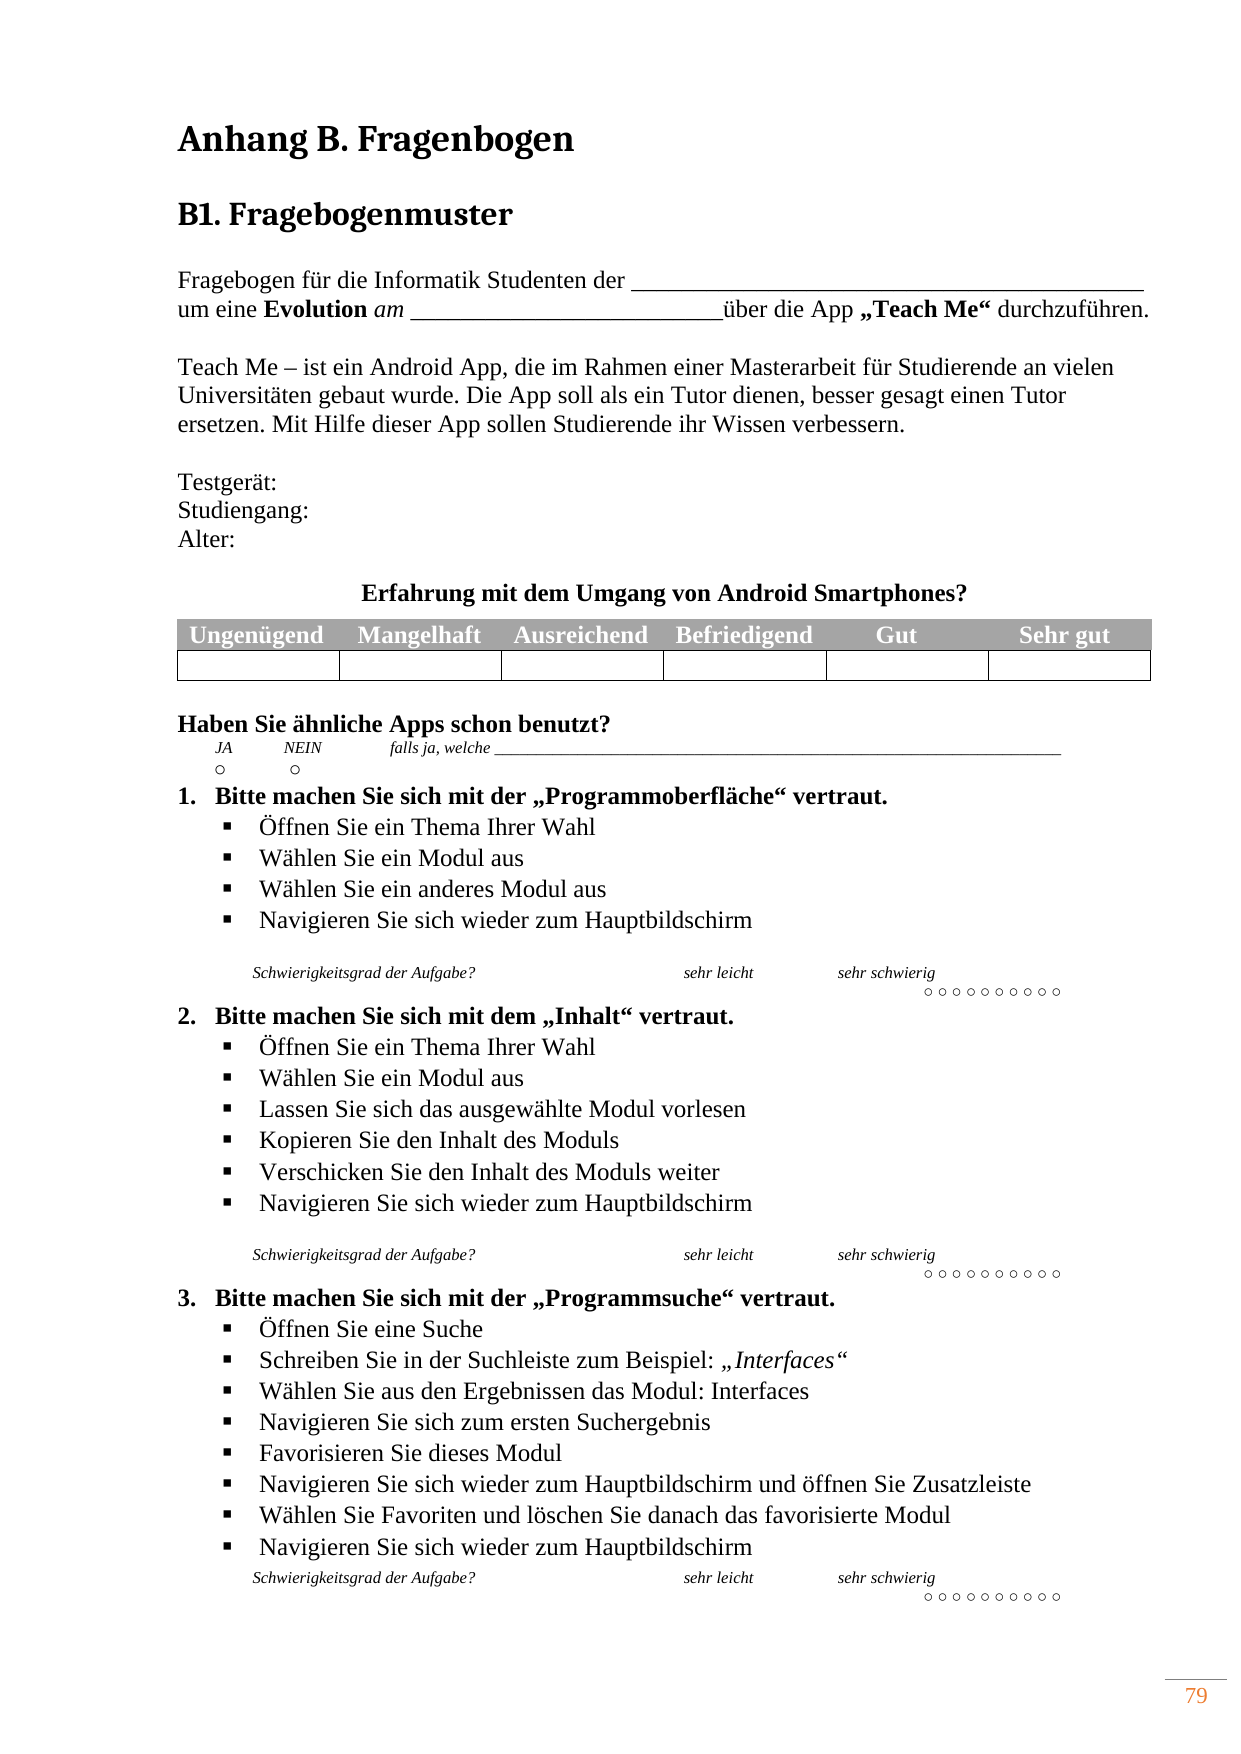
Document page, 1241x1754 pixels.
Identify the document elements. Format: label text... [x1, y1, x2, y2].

list Bitte machen Sie sich mit der „Programmoberfläche“ vertraut. [177, 781, 1152, 810]
list Navigieren Sie sich zum ersten Suchergebnis [221, 1407, 1152, 1436]
table_header [989, 651, 1150, 680]
list Öffnen Sie ein Thema Ihrer Wahl [221, 812, 1152, 841]
table_header [827, 651, 988, 680]
list Verschicken Sie den Inhalt des Moduls weiter [221, 1157, 1152, 1185]
table_header [178, 651, 339, 680]
list Schwierigkeitsgrad der Aufgabe? sehr leicht sehr schwierig [252, 1245, 1152, 1264]
list Öffnen Sie eine Suche [221, 1314, 1152, 1343]
list Schwierigkeitsgrad der Aufgabe? sehr leicht sehr schwierig [252, 963, 1152, 982]
table_header [502, 651, 663, 680]
list Bitte machen Sie sich mit der „Programmsuche“ vertraut. [177, 1283, 1152, 1312]
table_header [340, 651, 501, 680]
text Erfahrung mit dem Umgang von Android Smartphones? [177, 578, 1152, 607]
text Fragebogen für die Informatik Studenten der _________________________________________ [177, 265, 1152, 294]
text Testgerät: [177, 467, 1152, 495]
table_header Gut [827, 620, 988, 649]
list ○ ○ ○ ○ ○ ○ ○ ○ ○ ○ [842, 1264, 1152, 1283]
list Bitte machen Sie sich mit dem „Inhalt“ vertraut. [177, 1001, 1152, 1030]
list Navigieren Sie sich wieder zum Hauptbildschirm und öffnen Sie Zusatzleiste [221, 1469, 1152, 1498]
subtitle Anhang B. Fragenbogen [177, 118, 1152, 161]
text JA NEIN falls ja, welche ____________________________________________________________________ [215, 738, 1152, 757]
list Wählen Sie aus den Ergebnissen das Modul: Interfaces [221, 1376, 1152, 1405]
table_header Sehr gut [989, 620, 1151, 649]
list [221, 1532, 1152, 1560]
text Alter: [177, 524, 1152, 553]
list ○ ○ ○ ○ ○ ○ ○ ○ ○ ○ [842, 982, 1152, 1001]
subtitle B1. Fragebogenmuster [177, 195, 1152, 234]
list ○ ○ ○ ○ ○ ○ ○ ○ ○ ○ [842, 1587, 1152, 1606]
list Wählen Sie Favoriten und löschen Sie danach das favorisierte Modul [221, 1501, 1152, 1529]
text um eine Evolution am _________________________über die App „Teach Me“ durchzuführen. [177, 294, 1152, 323]
table_header Ausreichend [503, 620, 664, 649]
list Navigieren Sie sich wieder zum Hauptbildschirm [221, 906, 1152, 934]
table_header Ungenügend [178, 620, 339, 649]
list Öffnen Sie ein Thema Ihrer Wahl [221, 1032, 1152, 1061]
list Lassen Sie sich das ausgewählte Modul vorlesen [221, 1094, 1152, 1123]
list Schwierigkeitsgrad der Aufgabe? sehr leicht sehr schwierig [252, 1567, 1152, 1587]
list Favorisieren Sie dieses Modul [221, 1438, 1152, 1467]
text Teach Me – ist ein Android App, die im Rahmen einer Masterarbeit für Studierende an vielen Universitäten gebaut wurde. Die App soll als ein Tutor dienen, besser gesagt einen Tutor ersetzen. Mit Hilfe dieser App sollen Studierende ihr Wissen verbessern. [177, 352, 1152, 438]
list Navigieren Sie sich wieder zum Hauptbildschirm [221, 1188, 1152, 1216]
text Studiengang: [177, 495, 1152, 524]
list Schreiben Sie in der Suchleiste zum Beispiel: „Interfaces“ [221, 1345, 1152, 1374]
table_header Befriedigend [665, 620, 826, 649]
table_header [664, 651, 826, 680]
list Kopieren Sie den Inhalt des Moduls [221, 1126, 1152, 1154]
text Haben Sie ähnliche Apps schon benutzt? [177, 709, 1152, 738]
list Wählen Sie ein Modul aus [221, 1063, 1152, 1092]
text ○ ○ [177, 757, 1152, 781]
list Wählen Sie ein anderes Modul aus [221, 874, 1152, 903]
list Wählen Sie ein Modul aus [221, 843, 1152, 872]
table_header Mangelhaft [341, 620, 502, 649]
